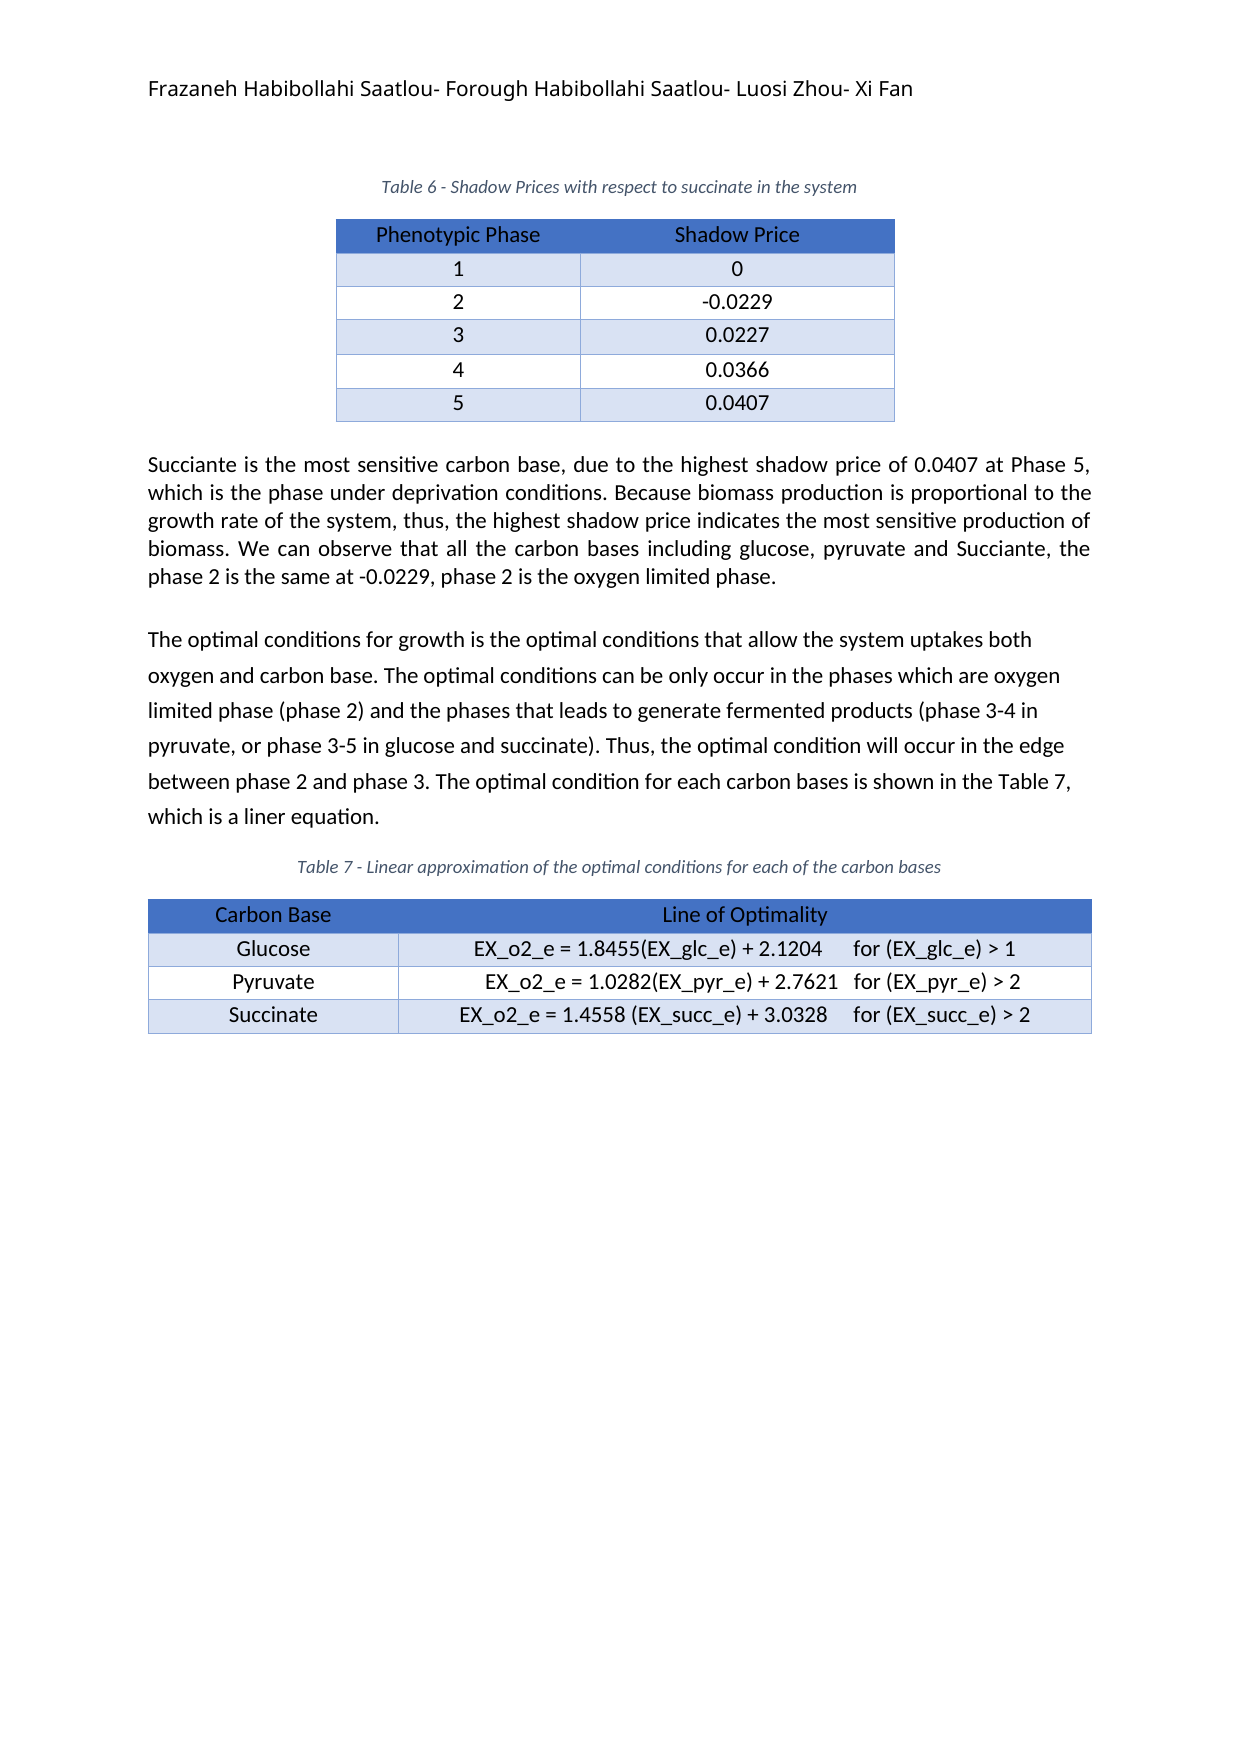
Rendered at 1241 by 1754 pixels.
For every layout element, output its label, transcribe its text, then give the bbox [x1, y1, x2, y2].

table_header Shadow Price [581, 220, 894, 253]
table_cell 5 [337, 389, 580, 421]
table_cell EX_o2_e = 1.4558 (EX_succ_e) + 3.0328 for (EX_succ_e) > 2 [399, 1000, 1091, 1033]
table_cell EX_o2_e = 1.8455(EX_glc_e) + 2.1204 for (EX_glc_e) > 1 [399, 934, 1091, 966]
table_header Carbon Base [149, 900, 398, 933]
text Table 7 - Linear approximation of the optimal conditions for each of the carbon bases [148, 856, 1093, 878]
table_cell 0 [581, 254, 894, 286]
table_cell Pyruvate [149, 967, 398, 999]
table_header Line of Optimality [399, 900, 1091, 933]
table_cell 0.0366 [581, 355, 894, 387]
table_cell 1 [337, 254, 580, 286]
table_cell EX_o2_e = 1.0282(EX_pyr_e) + 2.7621 for (EX_pyr_e) > 2 [399, 967, 1091, 999]
table_cell -0.0229 [581, 287, 894, 319]
table_cell 0.0407 [581, 389, 894, 421]
table_cell 0.0227 [581, 320, 894, 354]
text Table 6 - Shadow Prices with respect to succinate in the system [148, 176, 1093, 198]
table_cell 2 [337, 287, 580, 319]
table_cell Glucose [149, 934, 398, 966]
table_header Phenotypic Phase [337, 220, 580, 253]
text The optimal conditions for growth is the optimal conditions that allow the system uptakes both oxygen and carbon base. The optimal conditions can be only occur in the phases which are oxygen limited phase (phase 2) and the phases that leads to generate fermented products (phase 3-4 in pyruvate, or phase 3-5 in glucose and succinate). Thus, the optimal condition will occur in the edge between phase 2 and phase 3. The optimal condition for each carbon bases is shown in the Table 7, which is a liner equation. [148, 618, 1093, 831]
table_cell 4 [337, 355, 580, 387]
text Succiante is the most sensitive carbon base, due to the highest shadow price of 0.0407 at Phase 5, which is the phase under deprivation conditions. Because biomass production is proportional to the growth rate of the system, thus, the highest shadow price indicates the most sensitive production of biomass. We can observe that all the carbon bases including glucose, pyruvate and Succiante, the phase 2 is the same at -0.0229, phase 2 is the oxygen limited phase. [148, 450, 1093, 590]
table_cell Succinate [149, 1000, 398, 1033]
table_cell 3 [337, 320, 580, 354]
